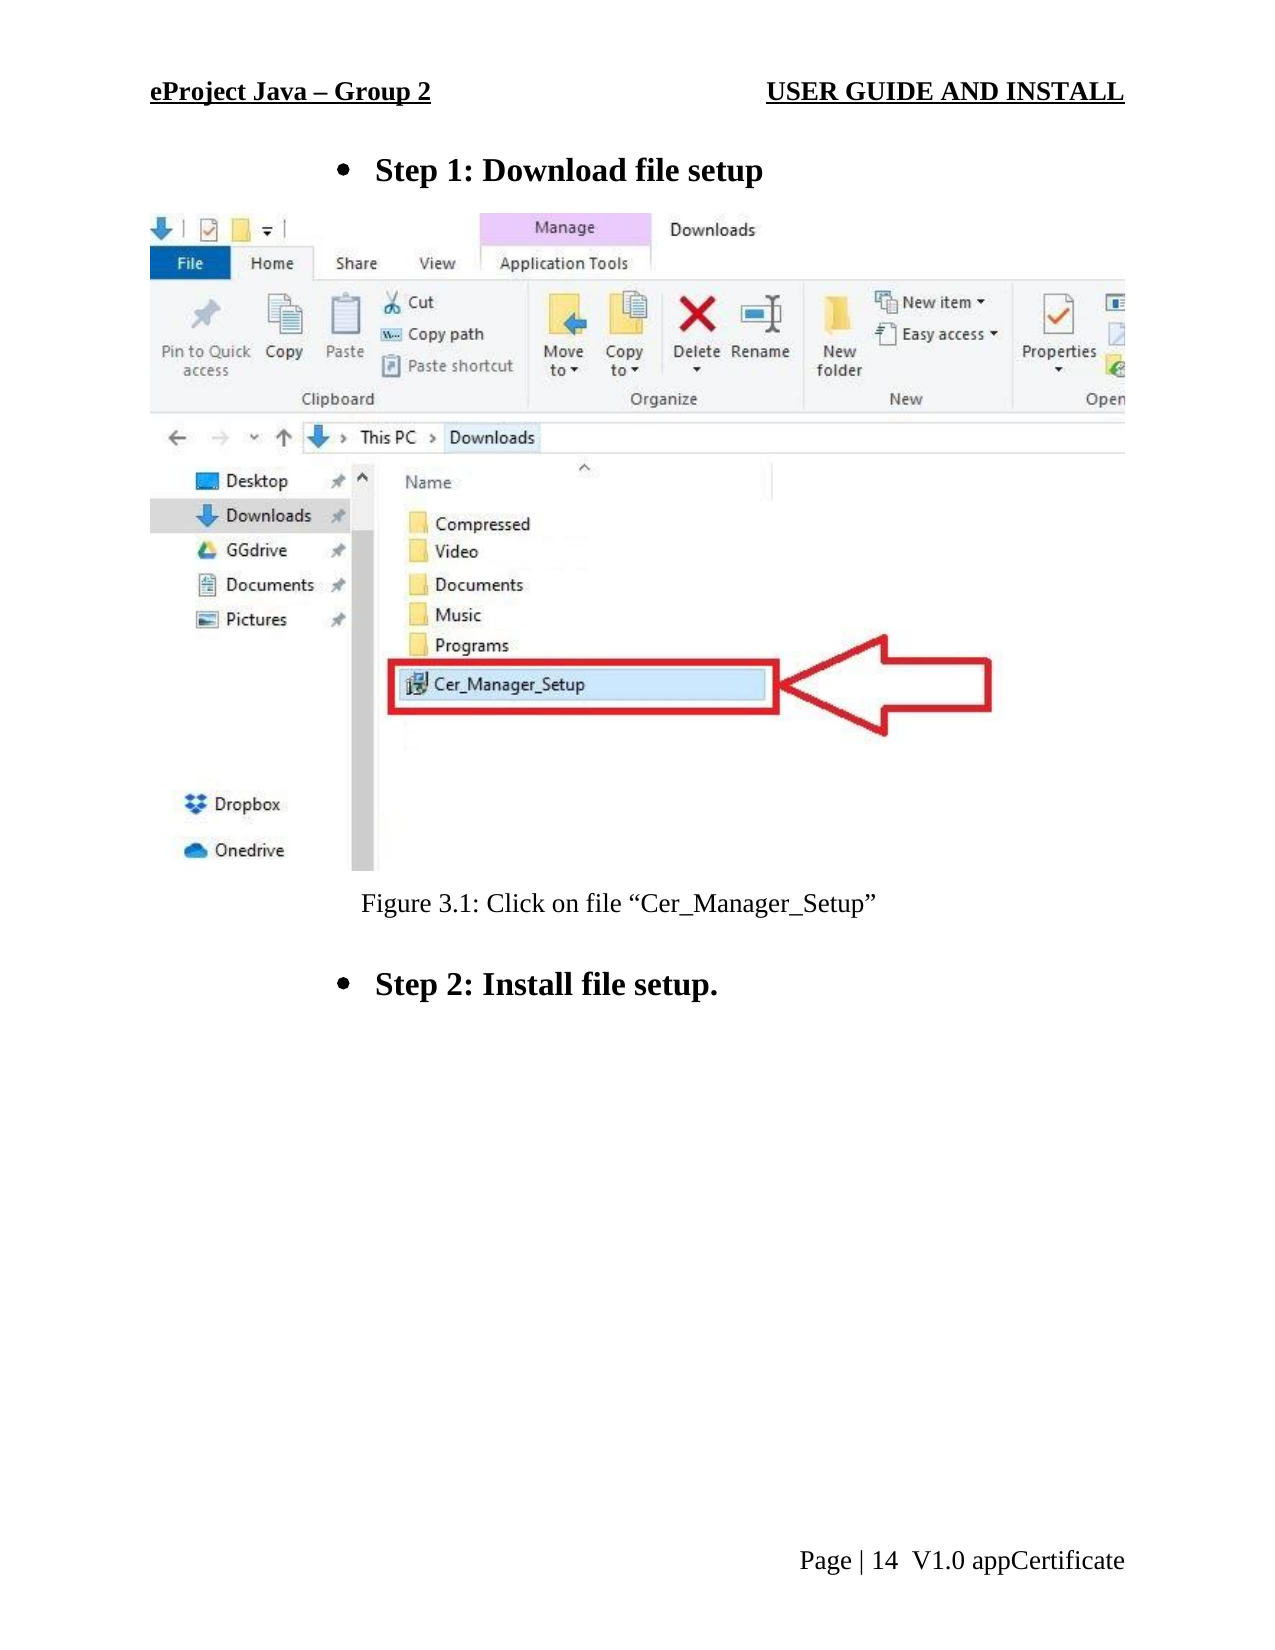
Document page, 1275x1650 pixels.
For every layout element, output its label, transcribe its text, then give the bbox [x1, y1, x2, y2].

picture [150, 213, 1125, 871]
list Step 2: Install file setup. [337, 964, 1125, 1002]
list Step 1: Download file setup [337, 150, 1125, 188]
